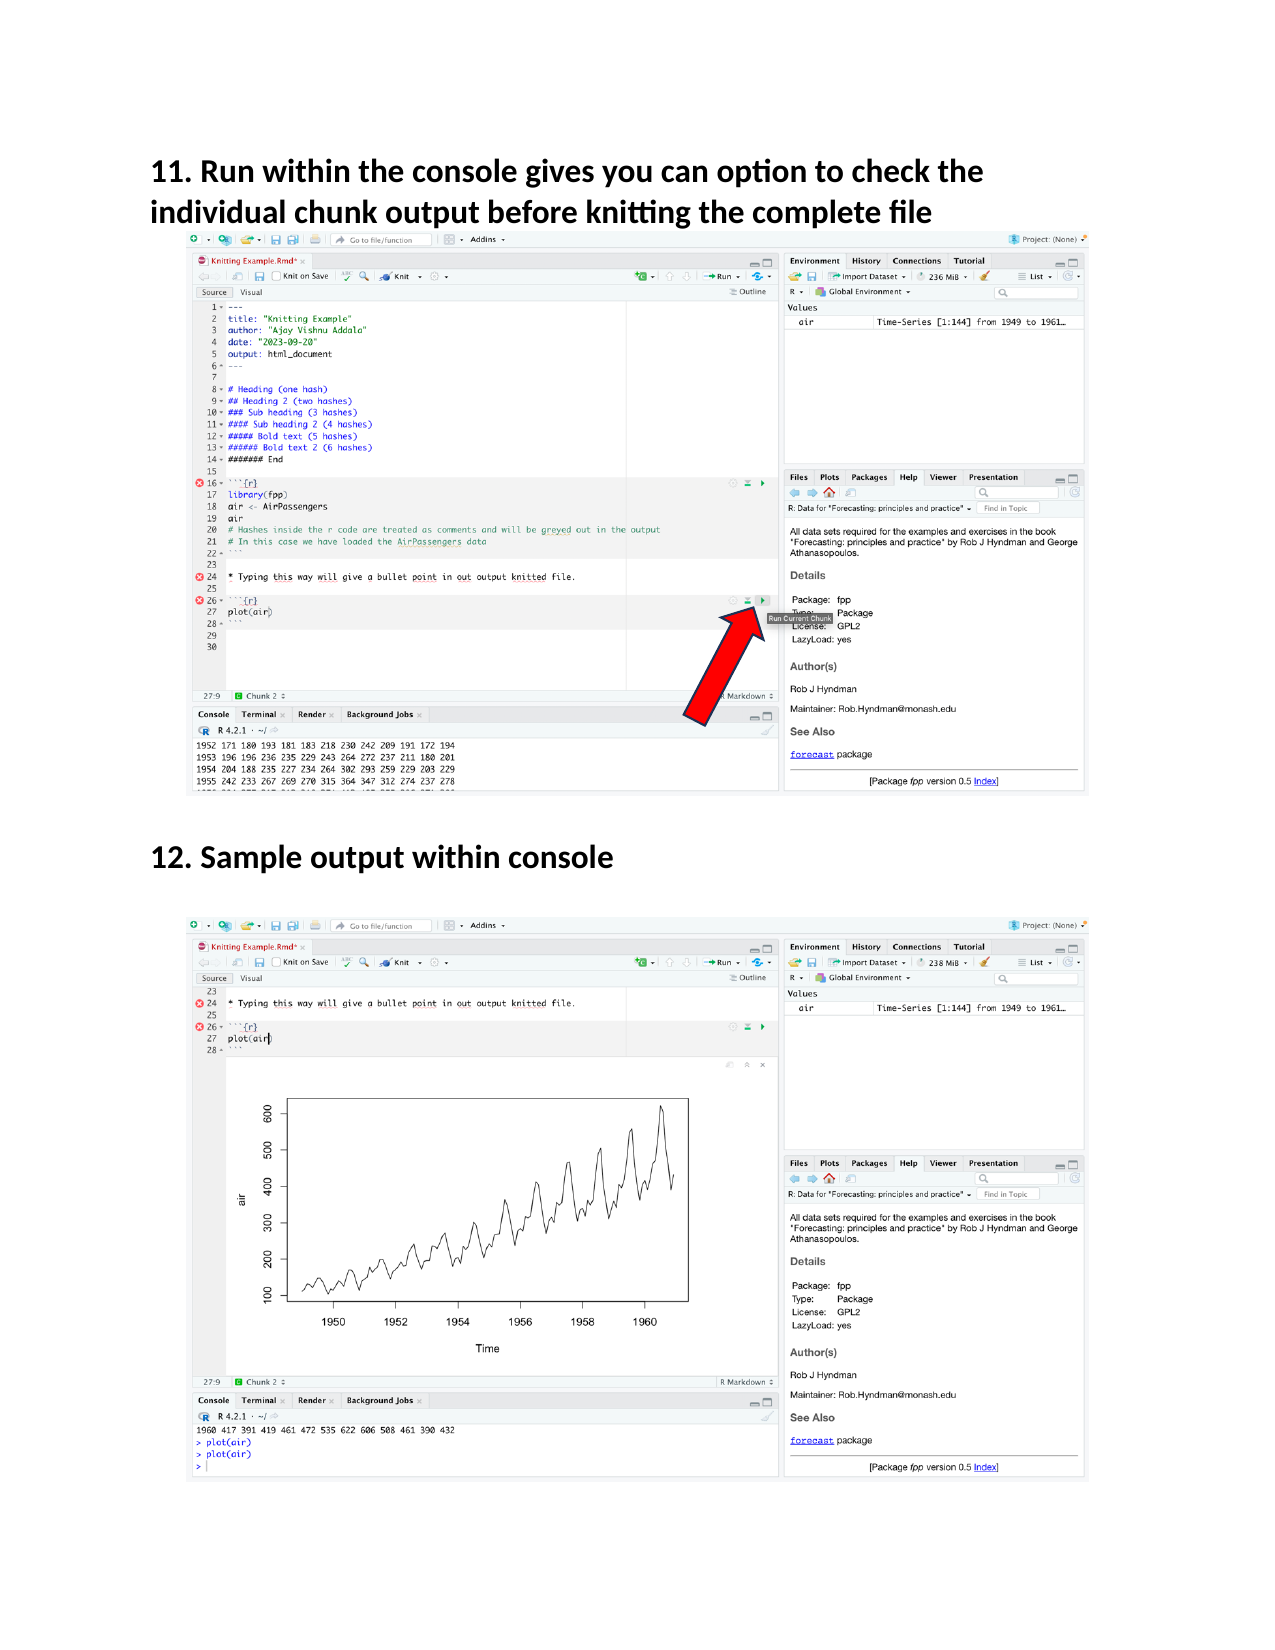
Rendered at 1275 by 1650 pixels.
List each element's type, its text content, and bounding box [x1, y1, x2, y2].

text 12. Sample output within console [150, 836, 1125, 877]
picture [186, 231, 1089, 796]
text 11. Run within the console gives you can option to check the individual chunk output before knitting the complete file [150, 150, 1125, 231]
picture [186, 917, 1089, 1482]
